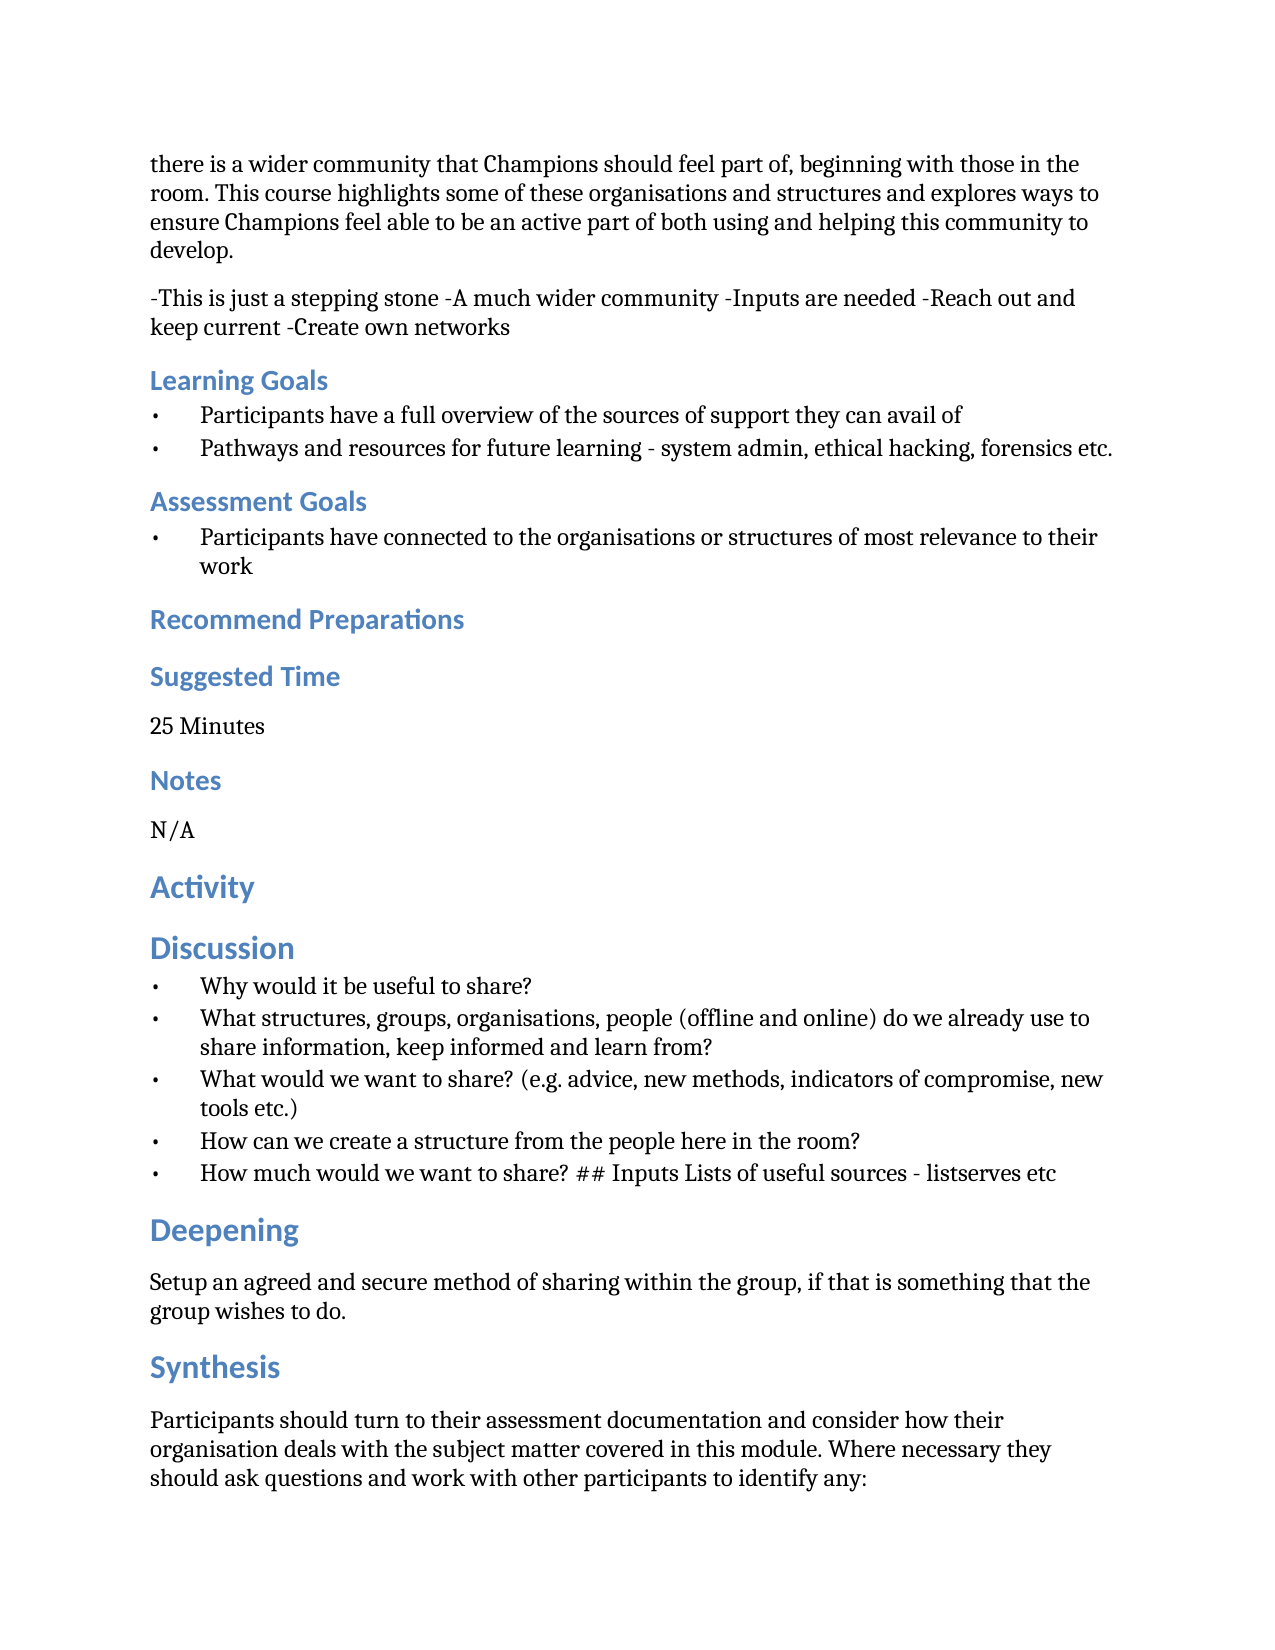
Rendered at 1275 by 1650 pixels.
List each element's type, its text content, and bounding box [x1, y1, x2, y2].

list What structures, groups, organisations, people (offline and online) do we already use to share information, keep informed and learn from? [150, 1004, 1125, 1062]
subtitle Deepening [150, 1209, 1125, 1249]
text 25 Minutes [150, 712, 1125, 741]
list How can we create a structure from the people here in the room? [150, 1127, 1125, 1155]
subtitle Learning Goals [150, 362, 1125, 398]
text N/A [150, 816, 1125, 845]
subtitle Suggested Time [150, 658, 1125, 693]
text Participants should turn to their assessment documentation and consider how their organisation deals with the subject matter covered in this module. Where necessary they should ask questions and work with other participants to identify any: [150, 1406, 1125, 1492]
subtitle Activity [150, 866, 1125, 906]
subtitle Synthesis [150, 1347, 1125, 1387]
text -This is just a stepping stone -A much wider community -Inputs are needed -Reach out and keep current -Create own networks [150, 284, 1125, 341]
list Participants have a full overview of the sources of support they can avail of [150, 401, 1125, 430]
list How much would we want to share? ## Inputs Lists of useful sources - listserves etc [150, 1159, 1125, 1188]
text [150, 150, 1125, 265]
subtitle Assessment Goals [150, 483, 1125, 519]
subtitle Recommend Preparations [150, 601, 1125, 637]
text Setup an agreed and secure method of sharing within the group, if that is something that the group wishes to do. [150, 1268, 1125, 1326]
subtitle Discussion [150, 927, 1125, 968]
subtitle Notes [150, 762, 1125, 797]
list Why would it be useful to share? [150, 972, 1125, 1000]
list What would we want to share? (e.g. advice, new methods, indicators of compromise, new tools etc.) [150, 1065, 1125, 1123]
list Pathways and resources for future learning - system admin, ethical hacking, forensics etc. [150, 434, 1125, 463]
list Participants have connected to the organisations or structures of most relevance to their work [150, 523, 1125, 580]
